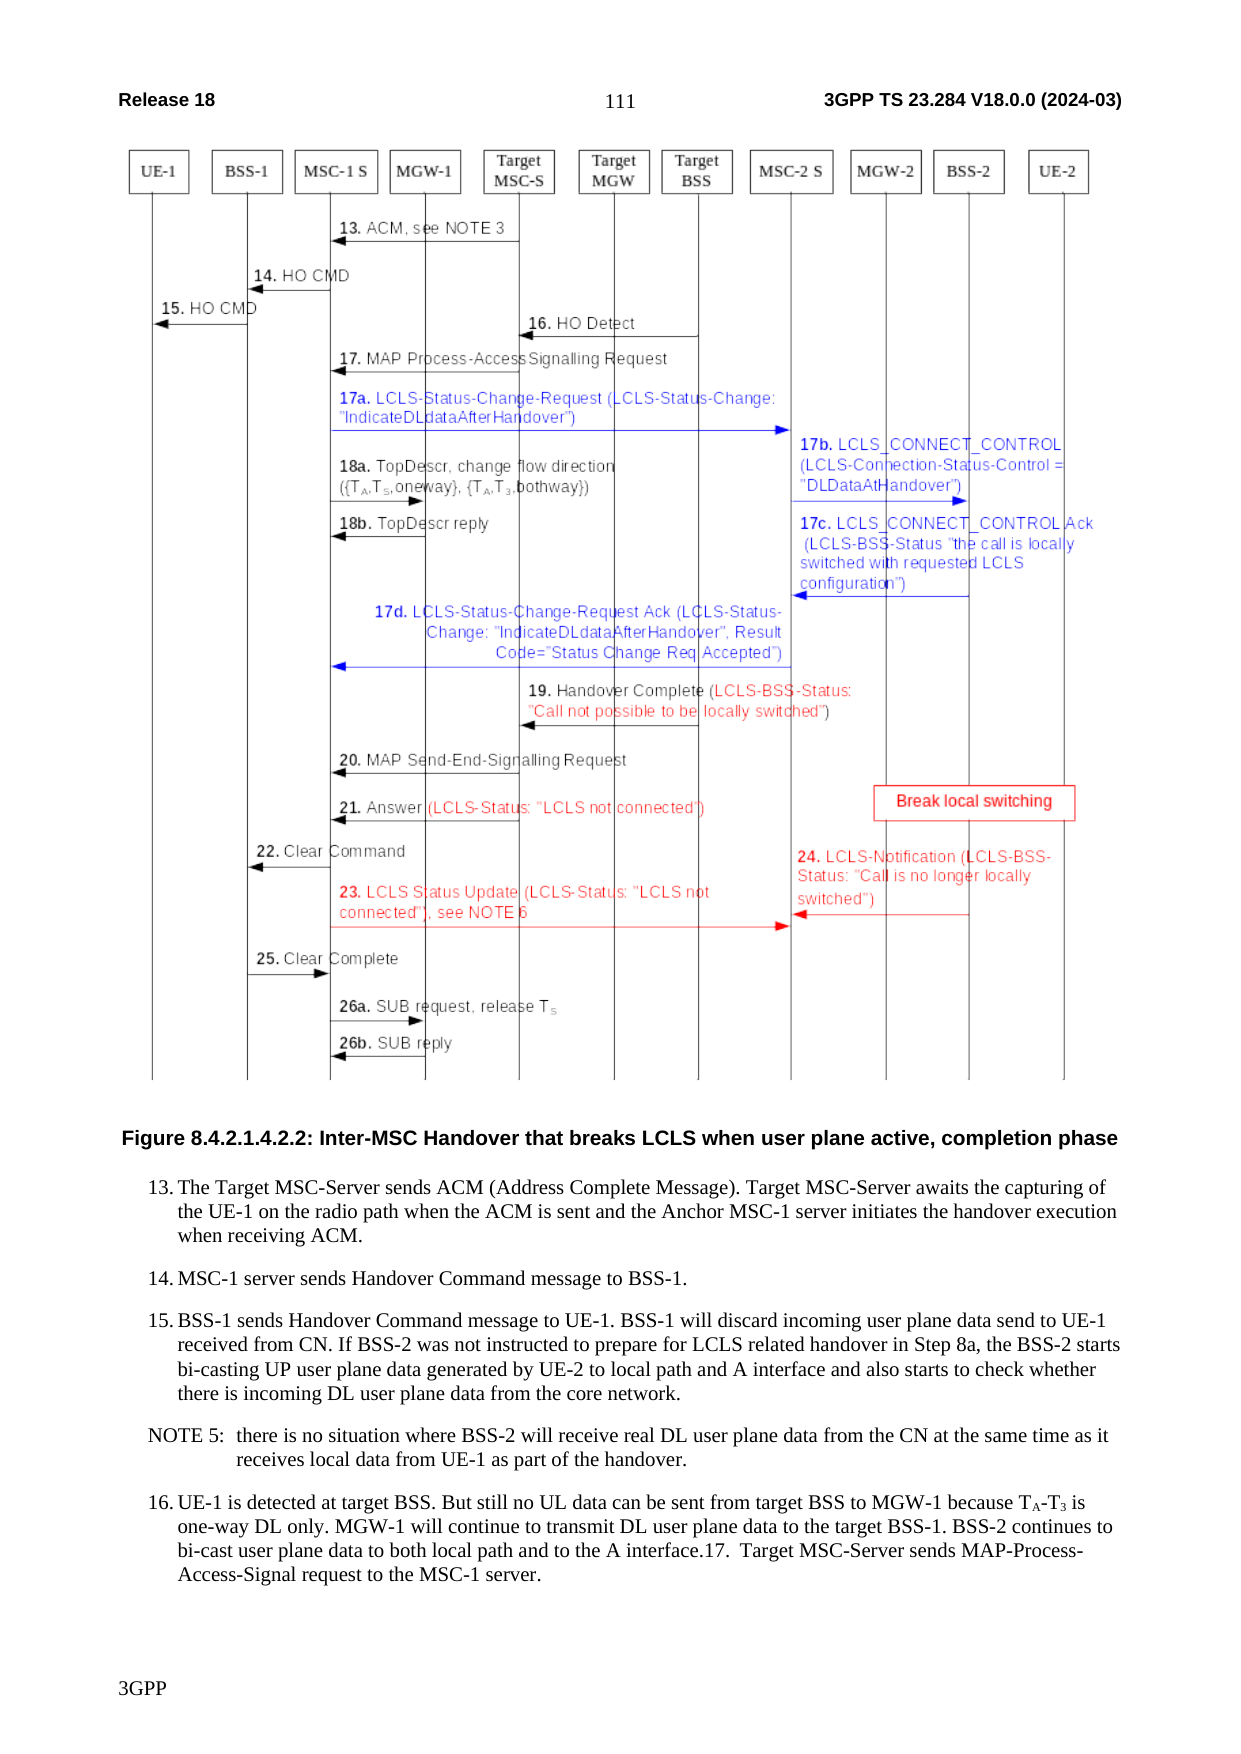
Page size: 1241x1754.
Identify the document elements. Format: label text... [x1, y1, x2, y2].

text 13. The Target MSC-Server sends ACM (Address Complete Message). Target MSC-Server awaits the capturing of the UE-1 on the radio path when the ACM is sent and the Anchor MSC-1 server initiates the handover execution when receiving ACM. [148, 1174, 1122, 1247]
text Figure 8.4.2.1.4.2.2: Inter-MSC Handover that breaks LCLS when user plane active, completion phase [118, 1126, 1122, 1149]
text 16. UE-1 is detected at target BSS. But still no UL data can be sent from target BSS to MGW-1 because TA-T3 is one-way DL only. MGW-1 will continue to transmit DL user plane data to the target BSS-1. BSS-2 continues to bi-cast user plane data to both local path and to the A interface.17. Target MSC-Server sends MAP-Process-Access-Signal request to the MSC-1 server. [148, 1490, 1122, 1586]
text NOTE 5: there is no situation where BSS-2 will receive real DL user plane data from the CN at the same time as it receives local data from UE-1 as part of the handover. [148, 1423, 1122, 1471]
text 14. MSC-1 server sends Handover Command message to BSS-1. [148, 1266, 1122, 1289]
text 15. BSS-1 sends Handover Command message to UE-1. BSS-1 will discard incoming user plane data send to UE-1 received from CN. If BSS-2 was not instructed to prepare for LCLS related handover in Step 8a, the BSS-2 starts bi-casting UP user plane data generated by UE-2 to local path and A interface and also starts to check whether there is incoming DL user plane data from the core network. [148, 1308, 1122, 1404]
